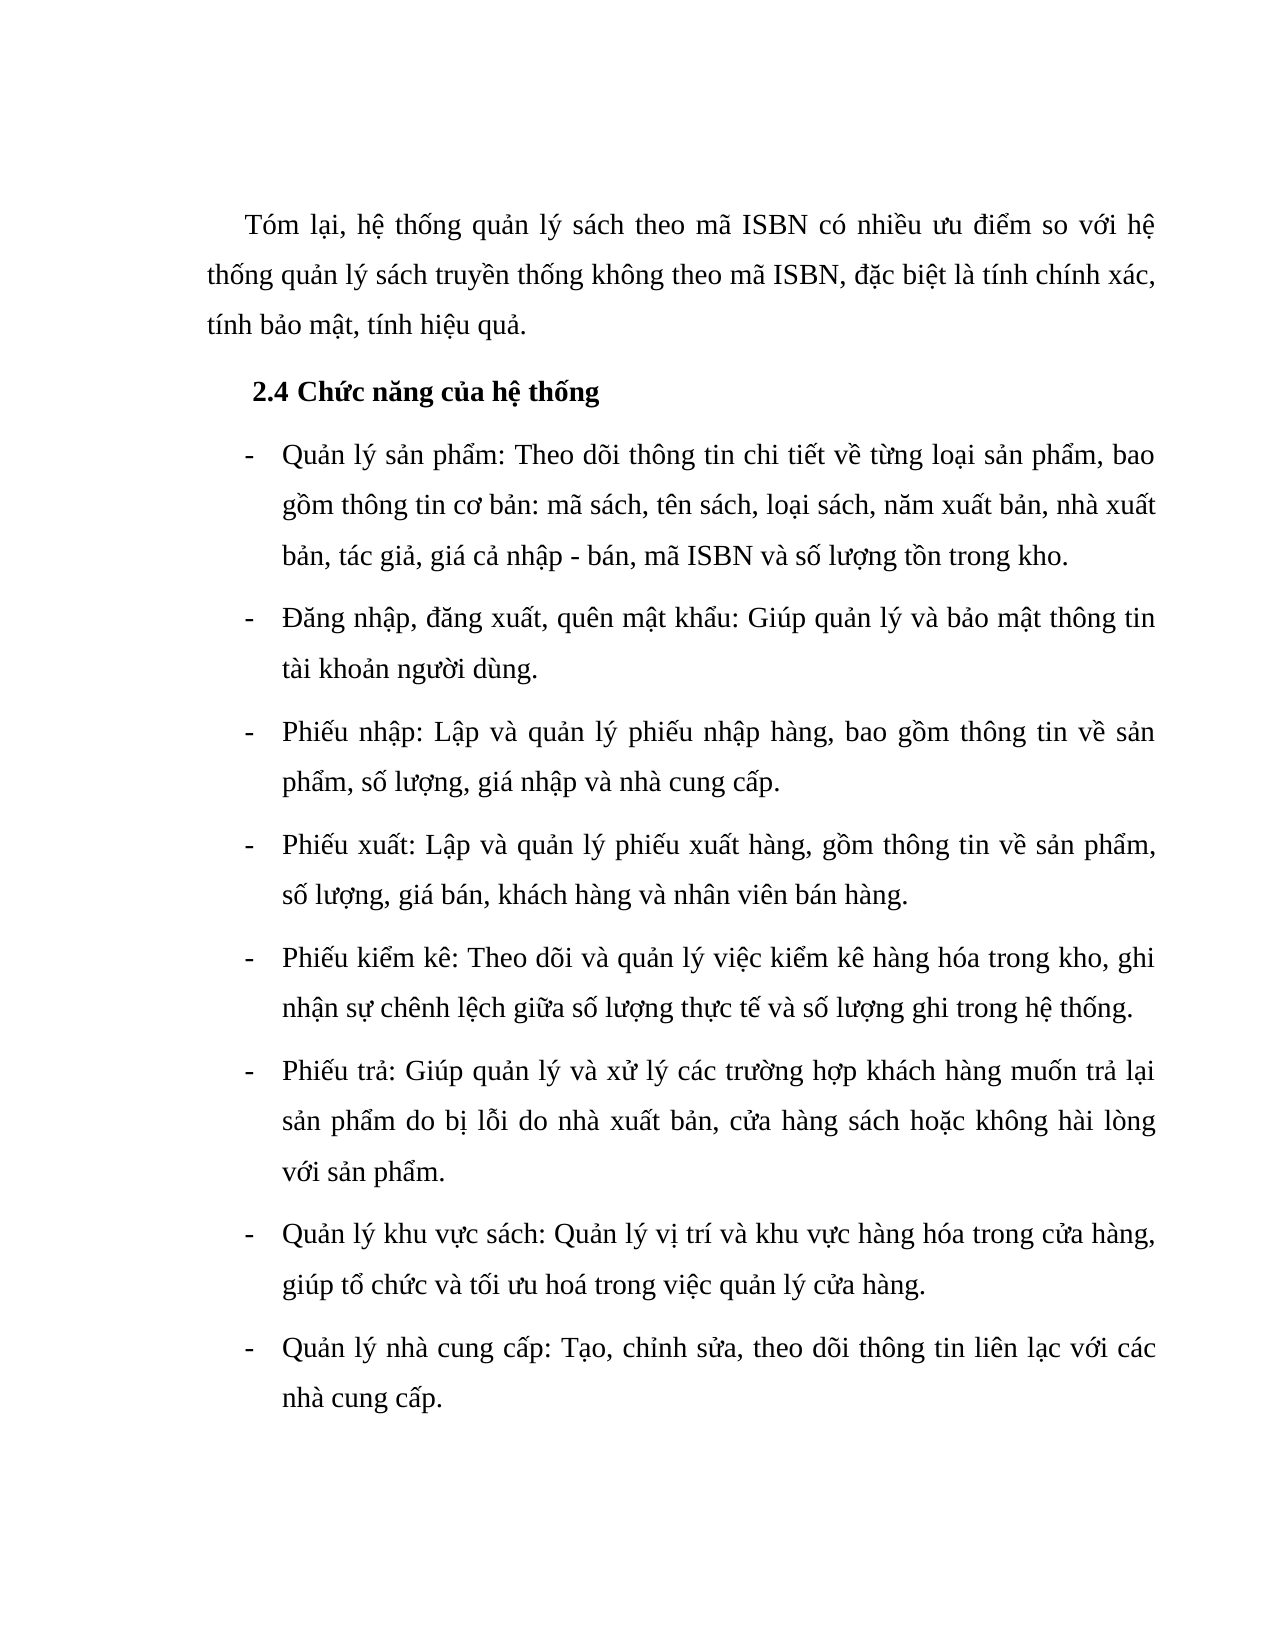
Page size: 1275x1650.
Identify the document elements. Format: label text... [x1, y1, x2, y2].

list Quản lý sản phẩm: Theo dõi thông tin chi tiết về từng loại sản phẩm, bao gồm thông tin cơ bản: mã sách, tên sách, loại sách, năm xuất bản, nhà xuất bản, tác giả, giá cả nhập - bán, mã ISBN và số lượng tồn trong kho. [244, 437, 1157, 571]
subtitle Chức năng của hệ thống [252, 374, 1157, 408]
list Phiếu kiểm kê: Theo dõi và quản lý việc kiểm kê hàng hóa trong kho, ghi nhận sự chênh lệch giữa số lượng thực tế và số lượng ghi trong hệ thống. [244, 940, 1157, 1024]
list Quản lý nhà cung cấp: Tạo, chỉnh sửa, theo dõi thông tin liên lạc với các nhà cung cấp. [244, 1330, 1157, 1413]
list Quản lý khu vực sách: Quản lý vị trí và khu vực hàng hóa trong cửa hàng, giúp tổ chức và tối ưu hoá trong việc quản lý cửa hàng. [244, 1217, 1157, 1300]
text Tóm lại, hệ thống quản lý sách theo mã ISBN có nhiều ưu điểm so với hệ thống quản lý sách truyền thống không theo mã ISBN, đặc biệt là tính chính xác, tính bảo mật, tính hiệu quả. [207, 207, 1157, 341]
list Phiếu xuất: Lập và quản lý phiếu xuất hàng, gồm thông tin về sản phẩm, số lượng, giá bán, khách hàng và nhân viên bán hàng. [244, 827, 1157, 911]
list Phiếu nhập: Lập và quản lý phiếu nhập hàng, bao gồm thông tin về sản phẩm, số lượng, giá nhập và nhà cung cấp. [244, 714, 1157, 798]
list Phiếu trả: Giúp quản lý và xử lý các trường hợp khách hàng muốn trả lại sản phẩm do bị lỗi do nhà xuất bản, cửa hàng sách hoặc không hài lòng với sản phẩm. [244, 1053, 1157, 1187]
list Đăng nhập, đăng xuất, quên mật khẩu: Giúp quản lý và bảo mật thông tin tài khoản người dùng. [244, 601, 1157, 684]
